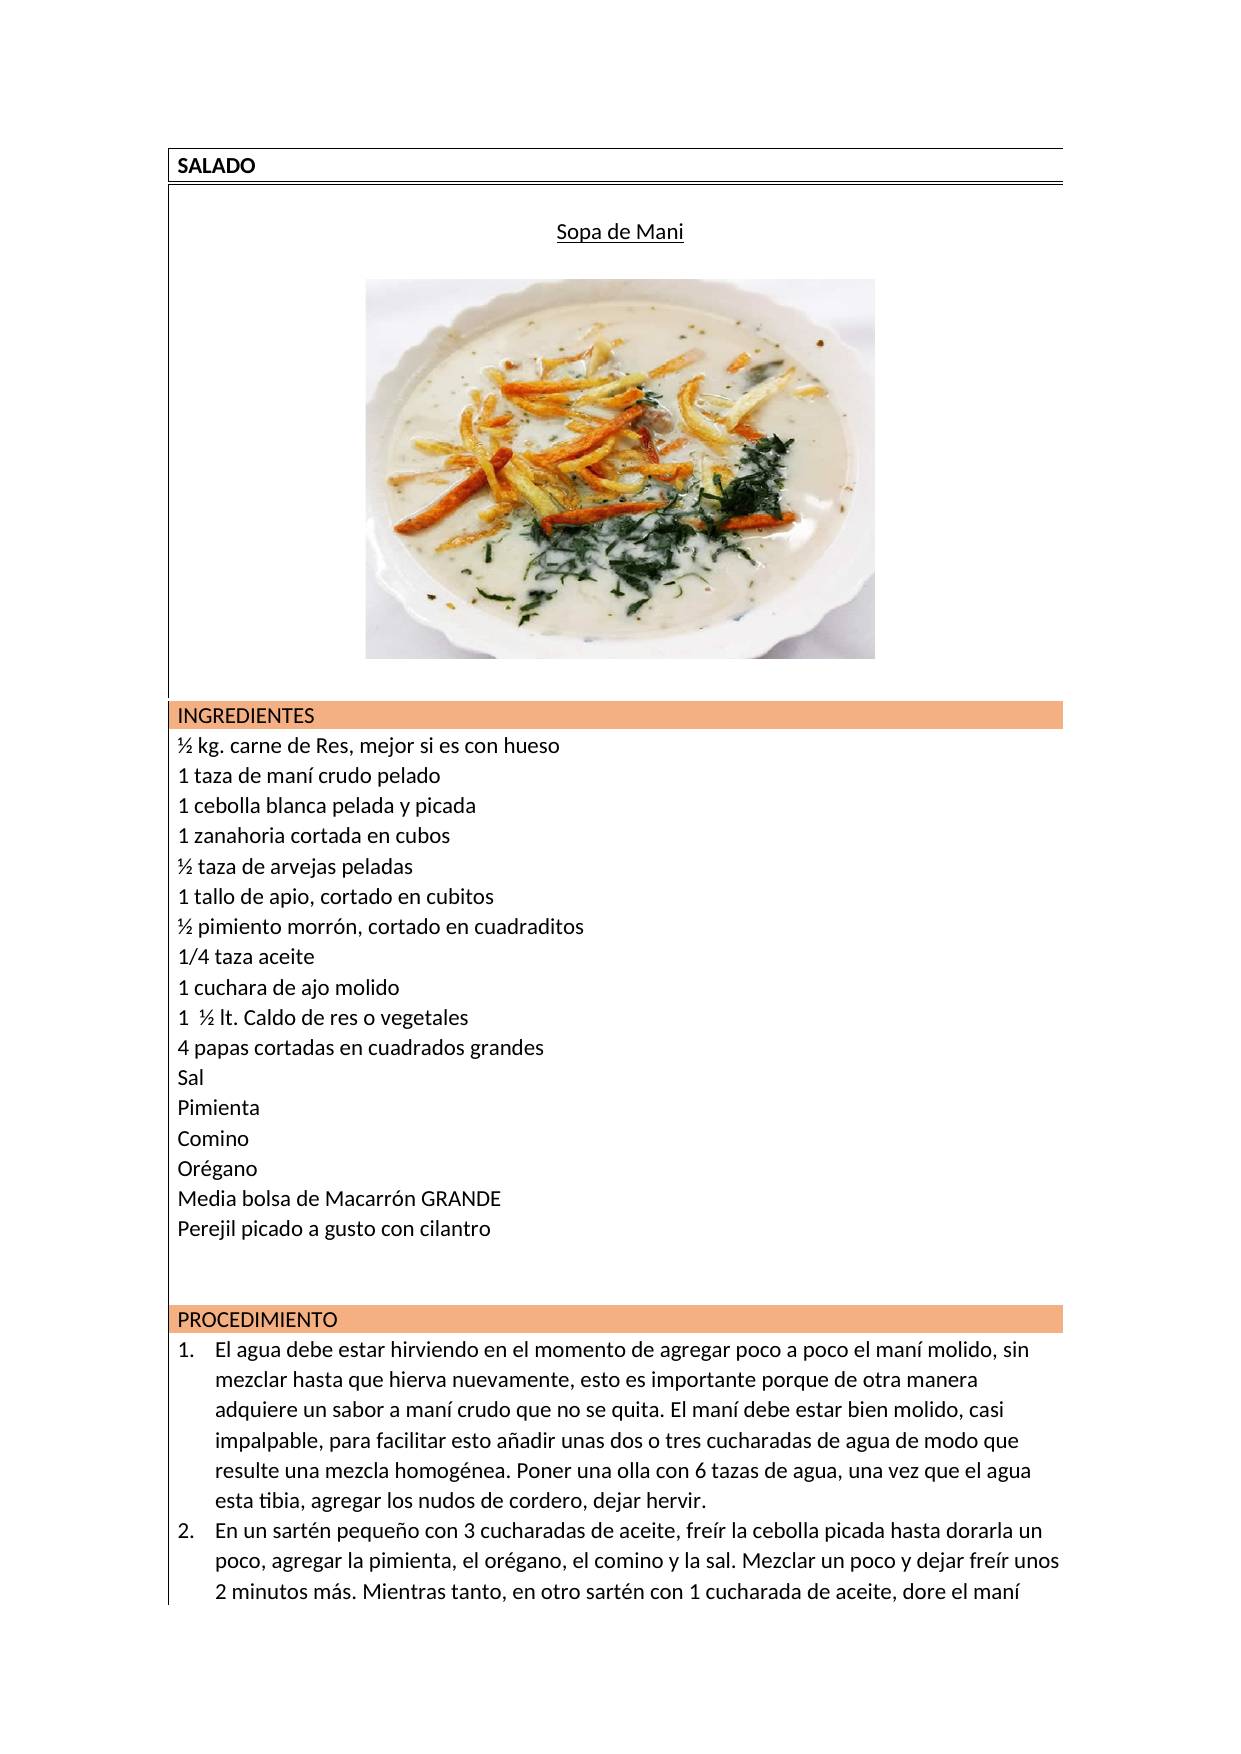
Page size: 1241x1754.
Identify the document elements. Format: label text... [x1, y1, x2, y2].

text 1 cuchara de ajo molido [169, 973, 1063, 1001]
text Perejil picado a gusto con cilantro [169, 1214, 1063, 1242]
text Sal [169, 1063, 1063, 1091]
text ½ taza de arvejas peladas [169, 852, 1063, 880]
text 1/4 taza aceite [169, 942, 1063, 970]
text ½ kg. carne de Res, mejor si es con hueso [169, 731, 1063, 759]
text 1 taza de maní crudo pelado [169, 761, 1063, 789]
text Sopa de Mani [169, 214, 1063, 245]
text SALADO [169, 149, 1063, 181]
list El agua debe estar hirviendo en el momento de agregar poco a poco el maní molido, sin mezclar hasta que hierva nuevamente, esto es importante porque de otra manera adquiere un sabor a maní crudo que no se quita. El maní debe estar bien molido, casi impalpable, para facilitar esto añadir unas dos o tres cucharadas de agua de modo que resulte una mezcla homogénea. Poner una olla con 6 tazas de agua, una vez que el agua esta tibia, agregar los nudos de cordero, dejar hervir. [169, 1335, 1063, 1514]
picture [365, 279, 875, 659]
text Orégano [169, 1154, 1063, 1182]
text 4 papas cortadas en cuadrados grandes [169, 1033, 1063, 1061]
text INGREDIENTES [169, 701, 1063, 729]
text Comino [169, 1124, 1063, 1152]
text ½ pimiento morrón, cortado en cuadraditos [169, 912, 1063, 940]
text Media bolsa de Macarrón GRANDE [169, 1184, 1063, 1212]
text 1 ½ lt. Caldo de res o vegetales [169, 1003, 1063, 1031]
text 1 tallo de apio, cortado en cubitos [169, 882, 1063, 910]
text 1 cebolla blanca pelada y picada [169, 791, 1063, 819]
text Pimienta [169, 1093, 1063, 1121]
text PROCEDIMIENTO [169, 1305, 1063, 1333]
text 1 zanahoria cortada en cubos [169, 822, 1063, 849]
